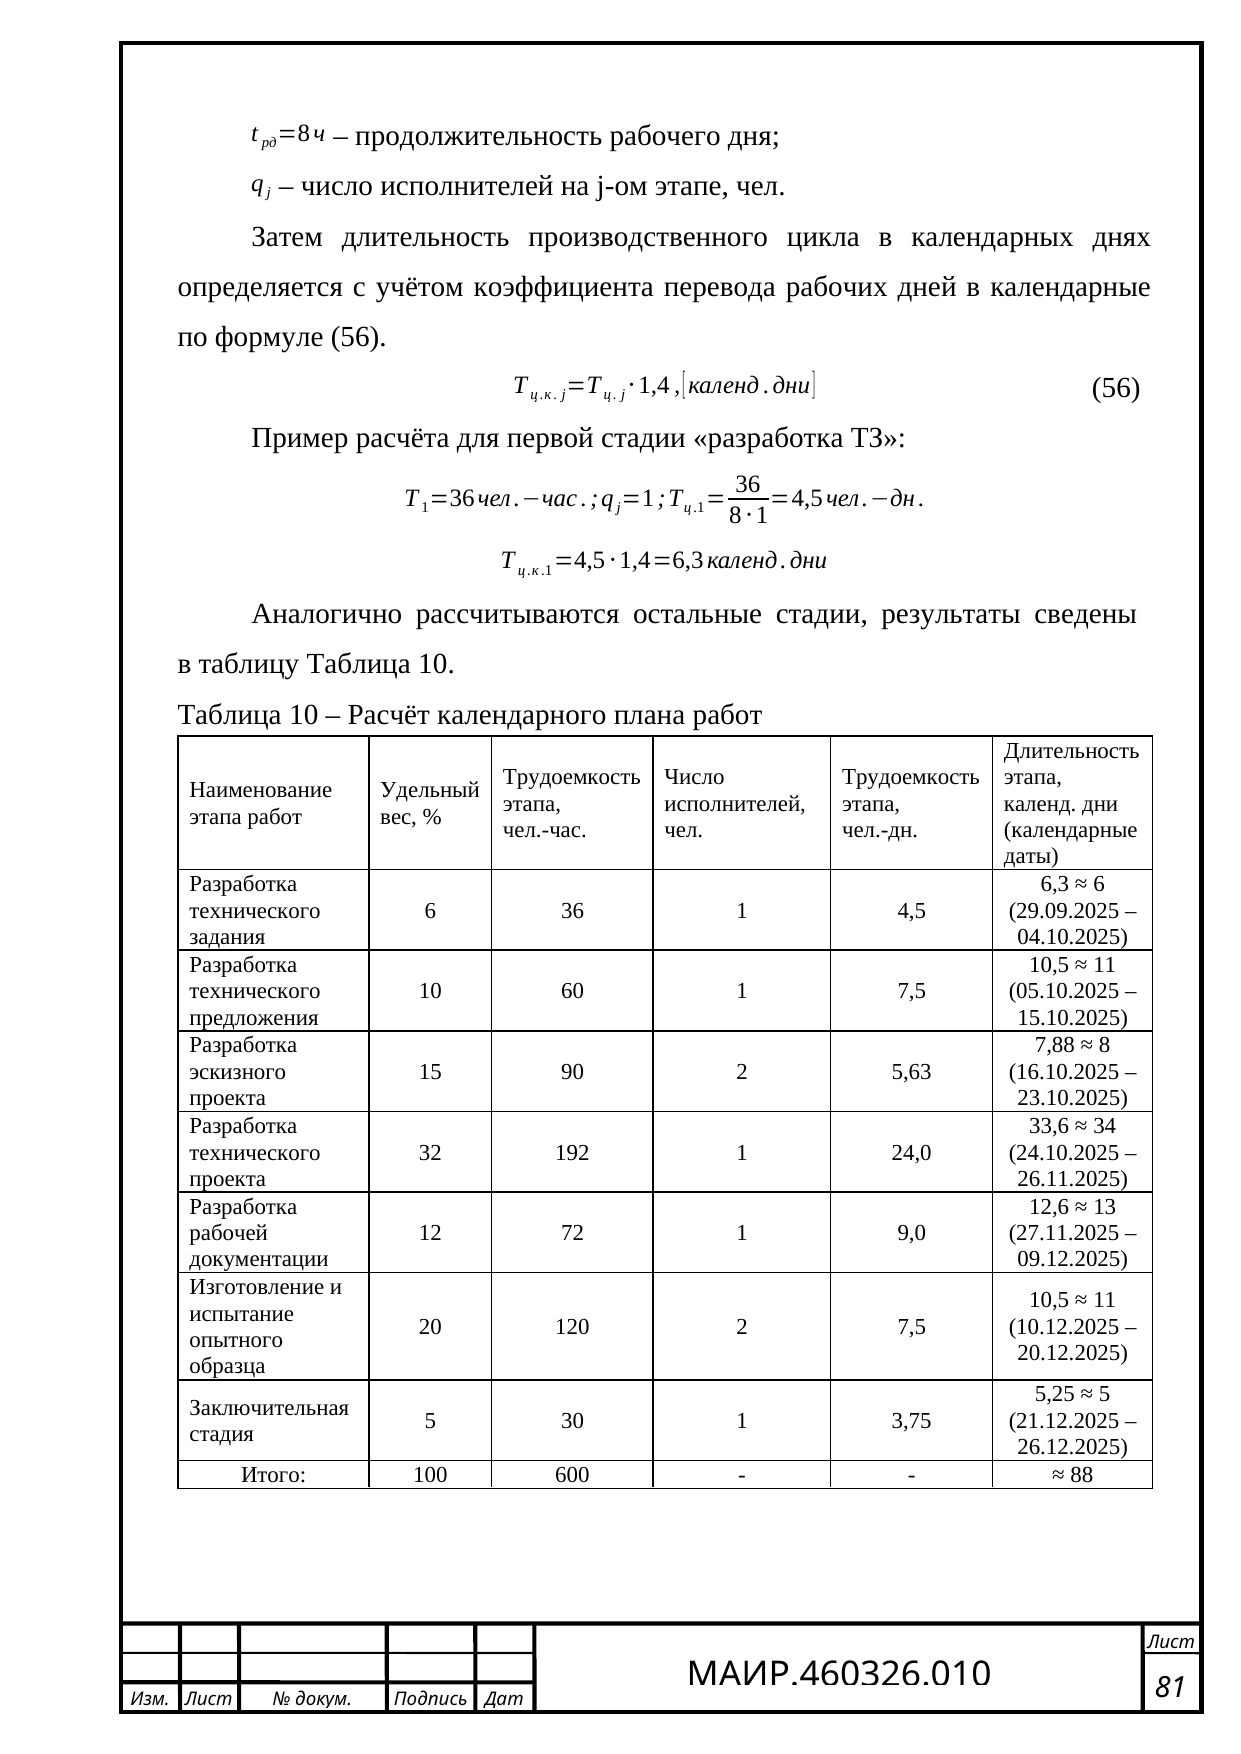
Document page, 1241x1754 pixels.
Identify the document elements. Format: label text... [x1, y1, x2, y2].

table_cell Изготовление и испытание опытного образца [179, 1273, 368, 1379]
table_cell Разработка технического предложения [179, 951, 368, 1030]
table_cell 4,5 [831, 870, 992, 949]
table_cell 30 [492, 1381, 652, 1459]
table_cell 5 [370, 1381, 491, 1459]
text – продолжительность рабочего дня; [177, 118, 1152, 152]
table_header Наименование этапа работ [179, 737, 368, 869]
table_cell 15 [370, 1032, 491, 1111]
table_cell - [831, 1461, 992, 1487]
table_cell 2 [654, 1032, 830, 1111]
table_cell Итого: [179, 1461, 368, 1487]
table_header Длительность этапа, календ. дни (календарные даты) [993, 737, 1152, 869]
table_cell 5,25 ≈ 5 (21.12.2025 – 26.12.2025) [993, 1381, 1152, 1459]
table_cell 6,3 ≈ 6 (29.09.2025 – 04.10.2025) [993, 870, 1152, 949]
table_cell 192 [492, 1112, 652, 1191]
table_cell - [654, 1461, 830, 1487]
table_cell 32 [370, 1112, 491, 1191]
table_cell 2 [654, 1273, 830, 1379]
table_cell 72 [492, 1193, 652, 1272]
table_cell 9,0 [831, 1193, 992, 1272]
table_header Трудоемкость этапа, чел.-час. [492, 737, 652, 869]
table_cell 33,6 ≈ 34 (24.10.2025 – 26.11.2025) [993, 1112, 1152, 1191]
table_cell 120 [492, 1273, 652, 1379]
text Затем длительность производственного цикла в календарных днях определяется с учётом коэффициента перевода рабочих дней в календарные по формуле (56). [177, 219, 1152, 353]
table_cell Разработка технического задания [179, 870, 368, 949]
table_cell 10,5 ≈ 11 (05.10.2025 – 15.10.2025) [993, 951, 1152, 1030]
table_cell Разработка рабочей документации [179, 1193, 368, 1272]
table_cell 1 [654, 870, 830, 949]
table_cell 12 [370, 1193, 491, 1272]
table_cell Заключительная стадия [179, 1381, 368, 1459]
table_cell ≈ 88 [993, 1461, 1152, 1487]
table_cell Разработка эскизного проекта [179, 1032, 368, 1111]
table_cell 5,63 [831, 1032, 992, 1111]
table_cell 3,75 [831, 1381, 992, 1459]
table_cell 7,5 [831, 951, 992, 1030]
text Пример расчёта для первой стадии «разработка ТЗ»: [177, 420, 1152, 453]
table_cell 1 [654, 1381, 830, 1459]
table_cell 7,88 ≈ 8 (16.10.2025 – 23.10.2025) [993, 1032, 1152, 1111]
table_cell 12,6 ≈ 13 (27.11.2025 – 09.12.2025) [993, 1193, 1152, 1272]
table_cell 10 [370, 951, 491, 1030]
table_cell 90 [492, 1032, 652, 1111]
table_header [177, 370, 1080, 420]
table_header Число исполнителей, чел. [654, 737, 830, 869]
table_cell 24,0 [831, 1112, 992, 1191]
table_header Трудоемкость этапа, чел.-дн. [831, 737, 992, 869]
table_cell 6 [370, 870, 491, 949]
table_cell 10,5 ≈ 11 (10.12.2025 –20.12.2025) [993, 1273, 1152, 1379]
text Аналогично рассчитываются остальные стадии, результаты сведены в таблицу 10. [177, 596, 1152, 680]
table_cell 600 [492, 1461, 652, 1487]
table_cell 36 [492, 870, 652, 949]
table_cell 7,5 [831, 1273, 992, 1379]
table_header Удельный вес, % [370, 737, 491, 869]
table_cell Разработка технического проекта [179, 1112, 368, 1191]
text – число исполнителей на j-ом этапе, чел. [177, 168, 1152, 202]
table_cell 1 [654, 1112, 830, 1191]
table_cell 1 [654, 1193, 830, 1272]
table_cell 1 [654, 951, 830, 1030]
table_cell 100 [370, 1461, 491, 1487]
table_cell 20 [370, 1273, 491, 1379]
table_cell 60 [492, 951, 652, 1030]
